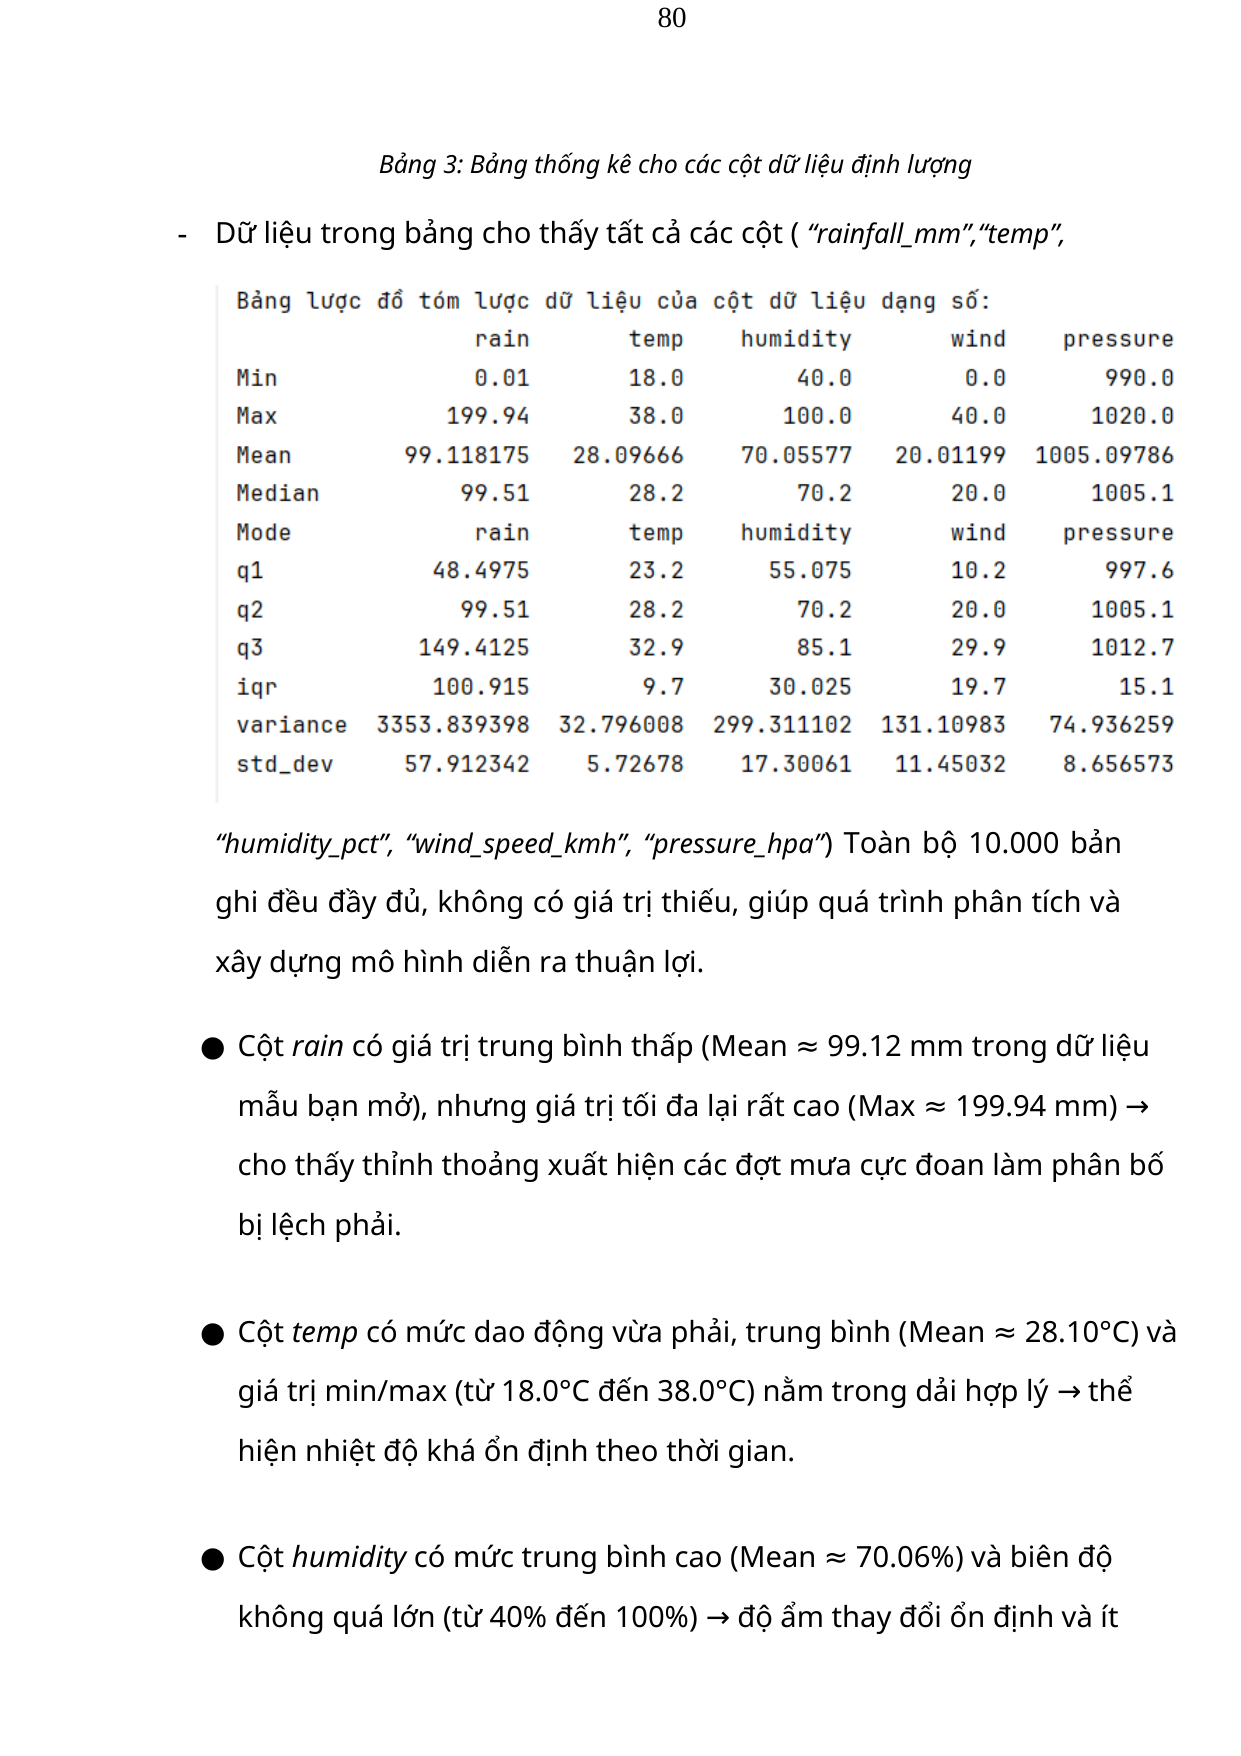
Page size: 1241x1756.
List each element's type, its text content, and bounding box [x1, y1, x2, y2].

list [200, 1537, 1181, 1636]
list Dữ liệu trong bảng cho thấy tất cả các cột ( “rainfall_mm”,“temp”, [177, 212, 1123, 252]
text “humidity_pct”, “wind_speed_kmh”, “pressure_hpa”) Toàn bộ 10.000 bản ghi đều đầy đủ, không có giá trị thiếu, giúp quá trình phân tích và xây dựng mô hình diễn ra thuận lợi. [215, 803, 1123, 981]
list Cột rain có giá trị trung bình thấp (Mean ≈ 99.12 mm trong dữ liệu mẫu bạn mở), nhưng giá trị tối đa lại rất cao (Max ≈ 199.94 mm) → cho thấy thỉnh thoảng xuất hiện các đợt mưa cực đoan làm phân bố bị lệch phải. [200, 1026, 1181, 1294]
text Bảng 3: Bảng thống kê cho các cột dữ liệu định lượng [378, 147, 1181, 181]
list Cột temp có mức dao động vừa phải, trung bình (Mean ≈ 28.10°C) và giá trị min/max (từ 18.0°C đến 38.0°C) nằm trong dải hợp lý → thể hiện nhiệt độ khá ổn định theo thời gian. [200, 1311, 1181, 1520]
picture [214, 285, 1234, 803]
